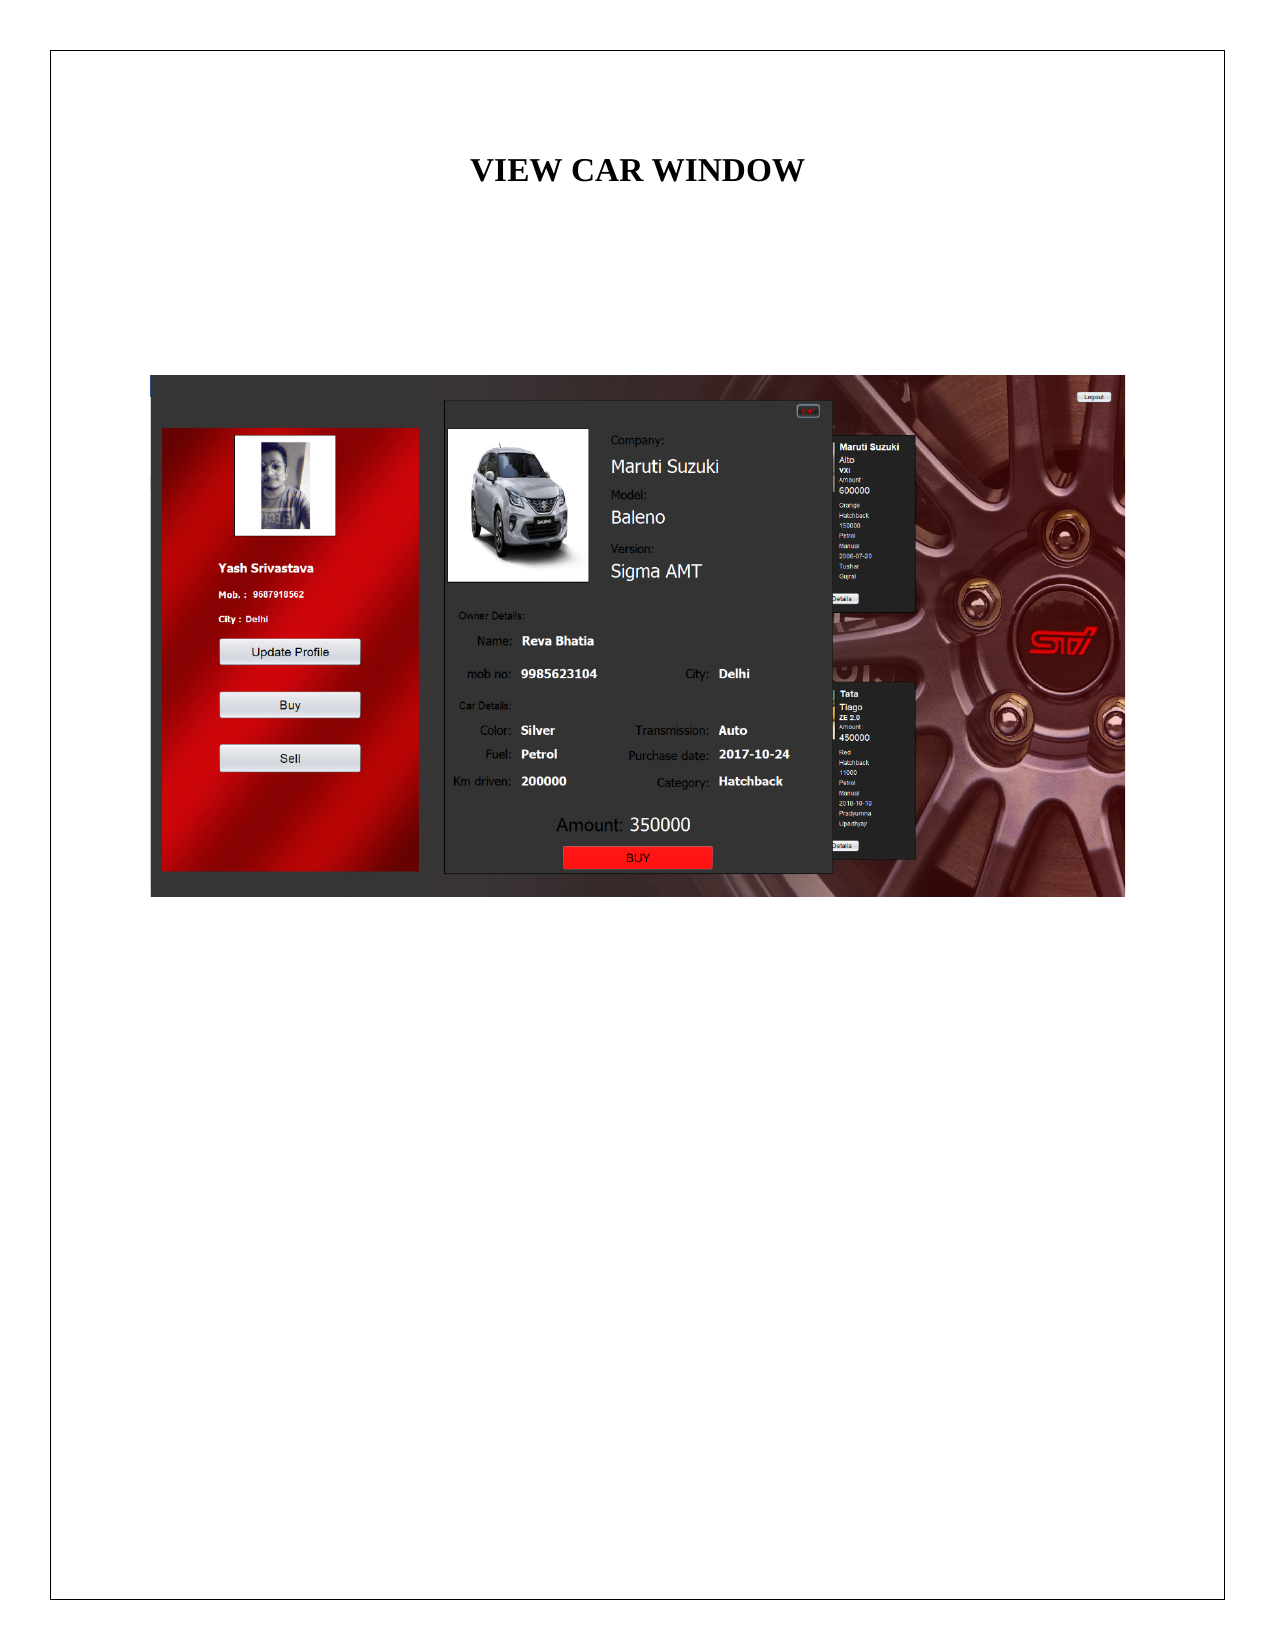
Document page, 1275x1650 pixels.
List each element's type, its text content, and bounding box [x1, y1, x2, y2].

picture [150, 375, 1125, 897]
text VIEW CAR WINDOW [150, 150, 1125, 188]
